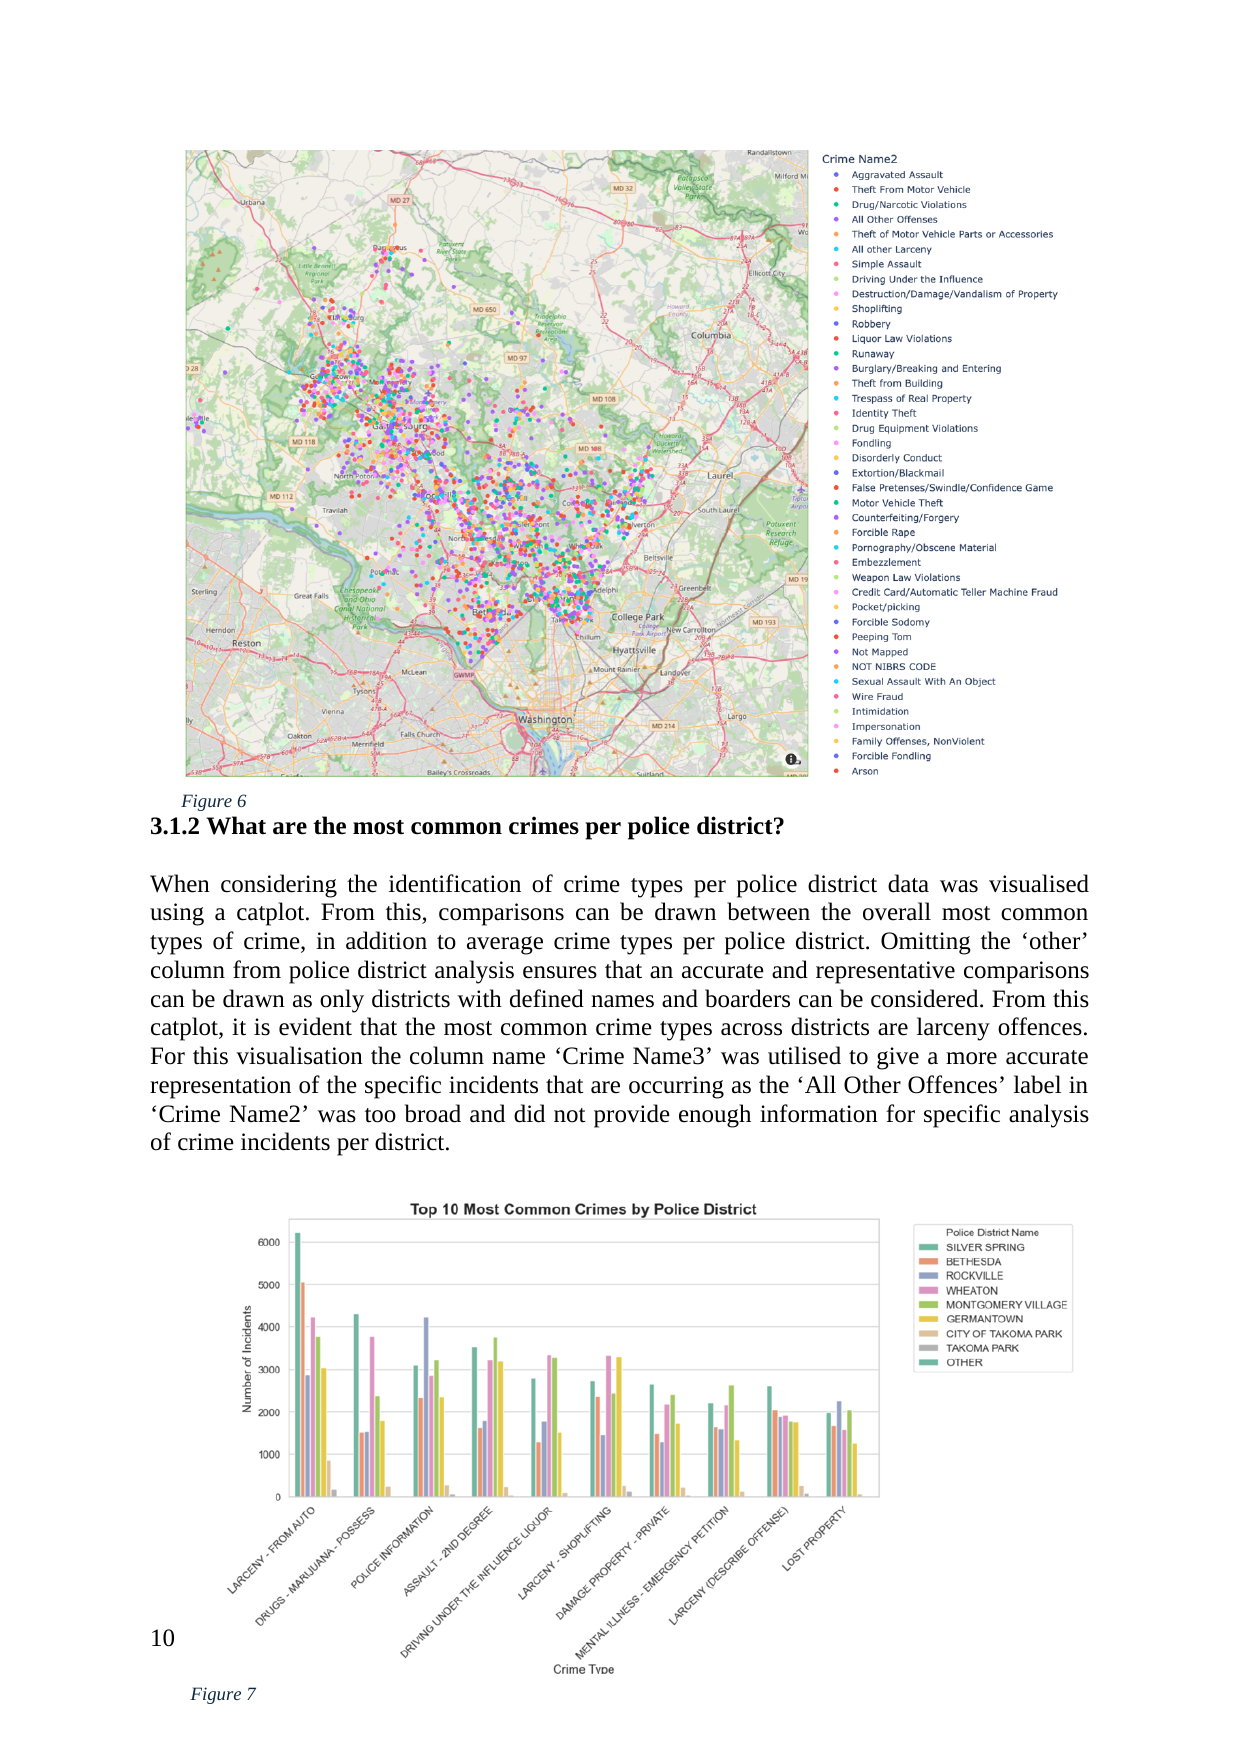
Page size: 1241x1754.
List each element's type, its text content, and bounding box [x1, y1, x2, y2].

picture [181, 150, 1063, 781]
text When considering the identification of crime types per police district data was visualised using a catplot. From this, comparisons can be drawn between the overall most common types of crime, in addition to average crime types per police district. Omitting the ‘other’ column from police district analysis ensures that an accurate and representative comparisons can be drawn as only districts with defined names and boarders can be considered. From this catplot, it is evident that the most common crime types across districts are larceny offences. For this visualisation the column name ‘Crime Name3’ was utilised to give a more accurate representation of the specific incidents that are occurring as the ‘All Other Offences’ label in ‘Crime Name2’ was too broad and did not provide enough information for specific analysis of crime incidents per district. [150, 869, 1090, 1156]
picture [190, 1195, 1084, 1674]
